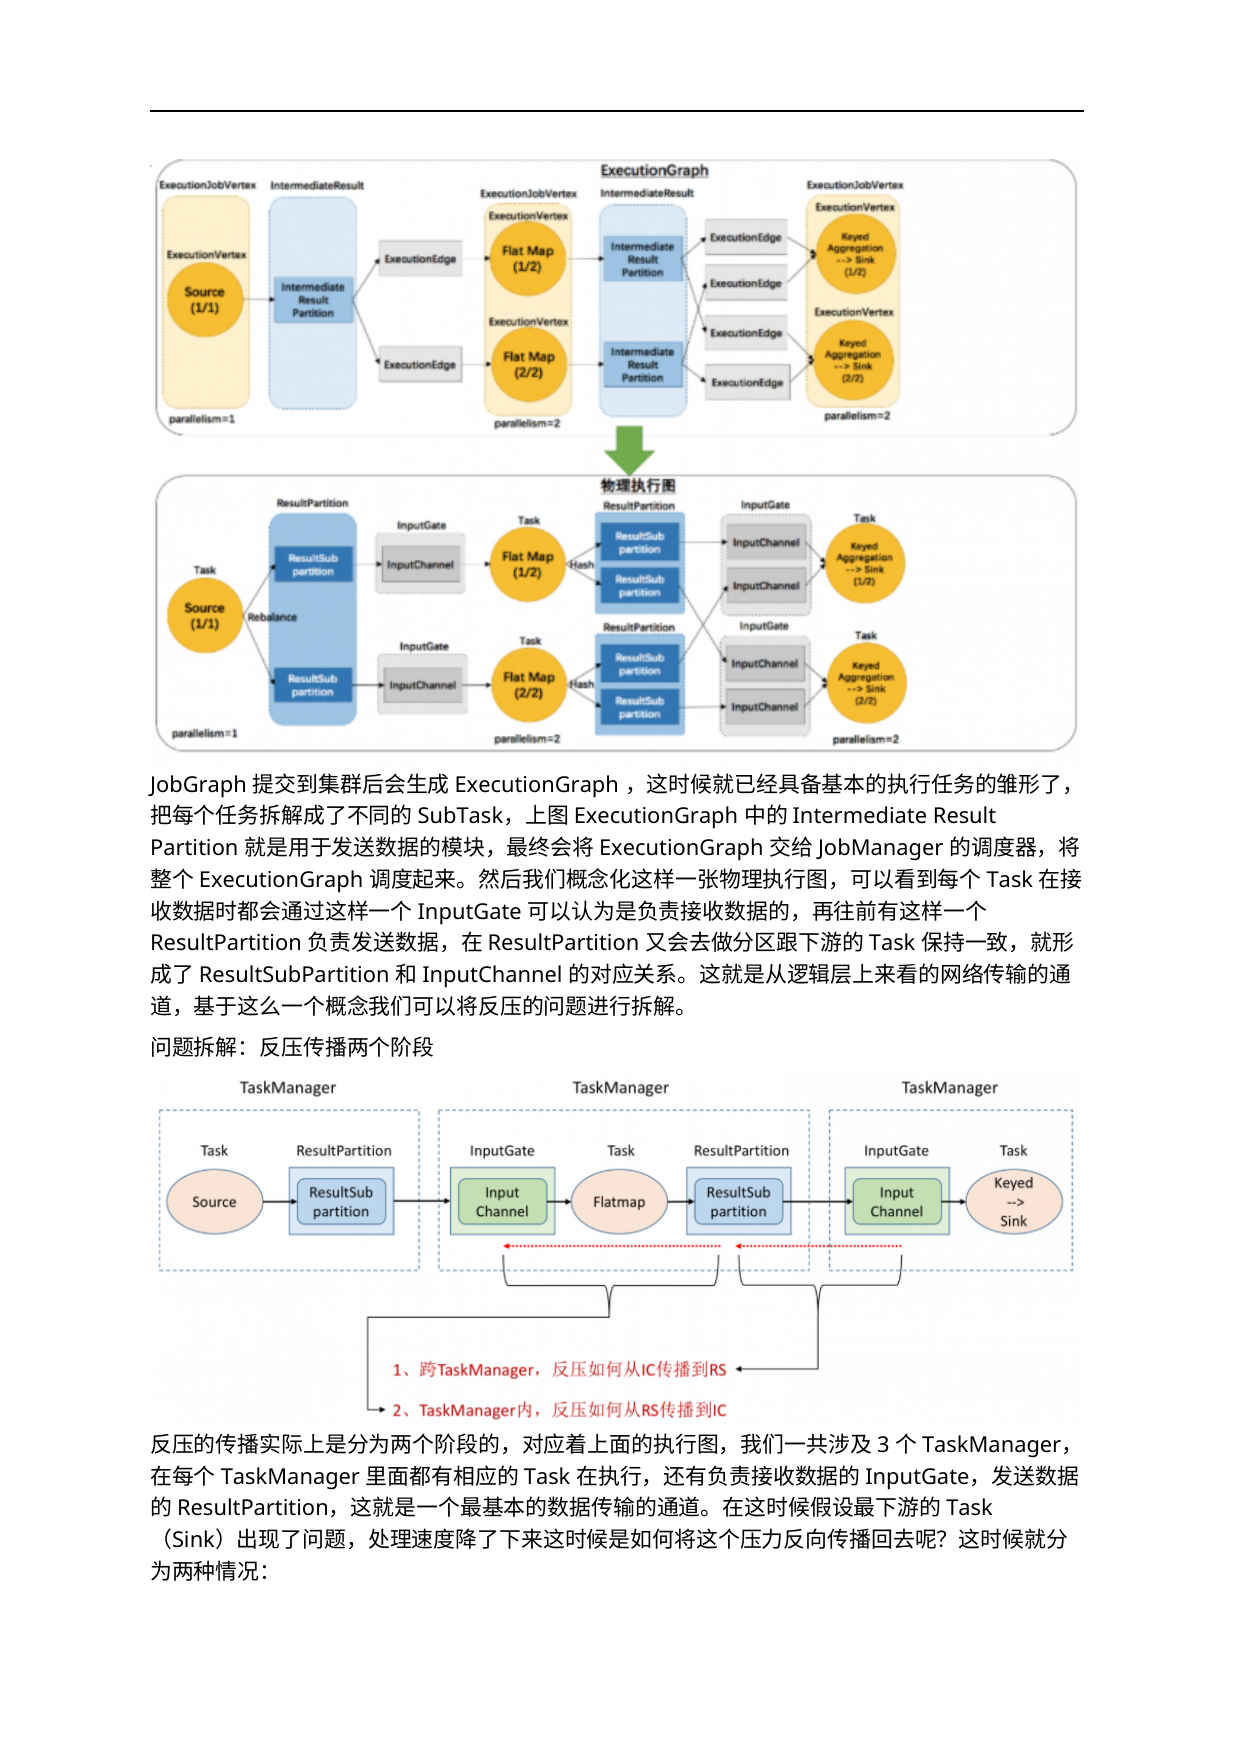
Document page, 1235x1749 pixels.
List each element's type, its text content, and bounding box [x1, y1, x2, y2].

text 问题拆解：反压传播两个阶段 [150, 1030, 1084, 1062]
text JobGraph 提交到集群后会生成 ExecutionGraph ，这时候就已经具备基本的执行任务的雏形了，把每个任务拆解成了不同的 SubTask，上图 ExecutionGraph 中的 Intermediate Result Partition 就是用于发送数据的模块，最终会将 ExecutionGraph 交给 JobManager 的调度器，将整个 ExecutionGraph 调度起来。然后我们概念化这样一张物理执行图，可以看到每个 Task 在接收数据时都会通过这样一个 InputGate 可以认为是负责接收数据的，再往前有这样一个 ResultPartition 负责发送数据，在 ResultPartition 又会去做分区跟下游的 Task 保持一致，就形成了 ResultSubPartition 和 InputChannel 的对应关系。这就是从逻辑层上来看的网络传输的通道，基于这么一个概念我们可以将反压的问题进行拆解。 [150, 767, 1084, 1021]
picture [150, 1071, 1084, 1427]
picture [150, 159, 1084, 767]
text 反压的传播实际上是分为两个阶段的，对应着上面的执行图，我们一共涉及 3 个 TaskManager，在每个 TaskManager 里面都有相应的 Task 在执行，还有负责接收数据的 InputGate，发送数据的 ResultPartition，这就是一个最基本的数据传输的通道。在这时候假设最下游的 Task （Sink）出现了问题，处理速度降了下来这时候是如何将这个压力反向传播回去呢？这时候就分为两种情况： [150, 1427, 1084, 1586]
